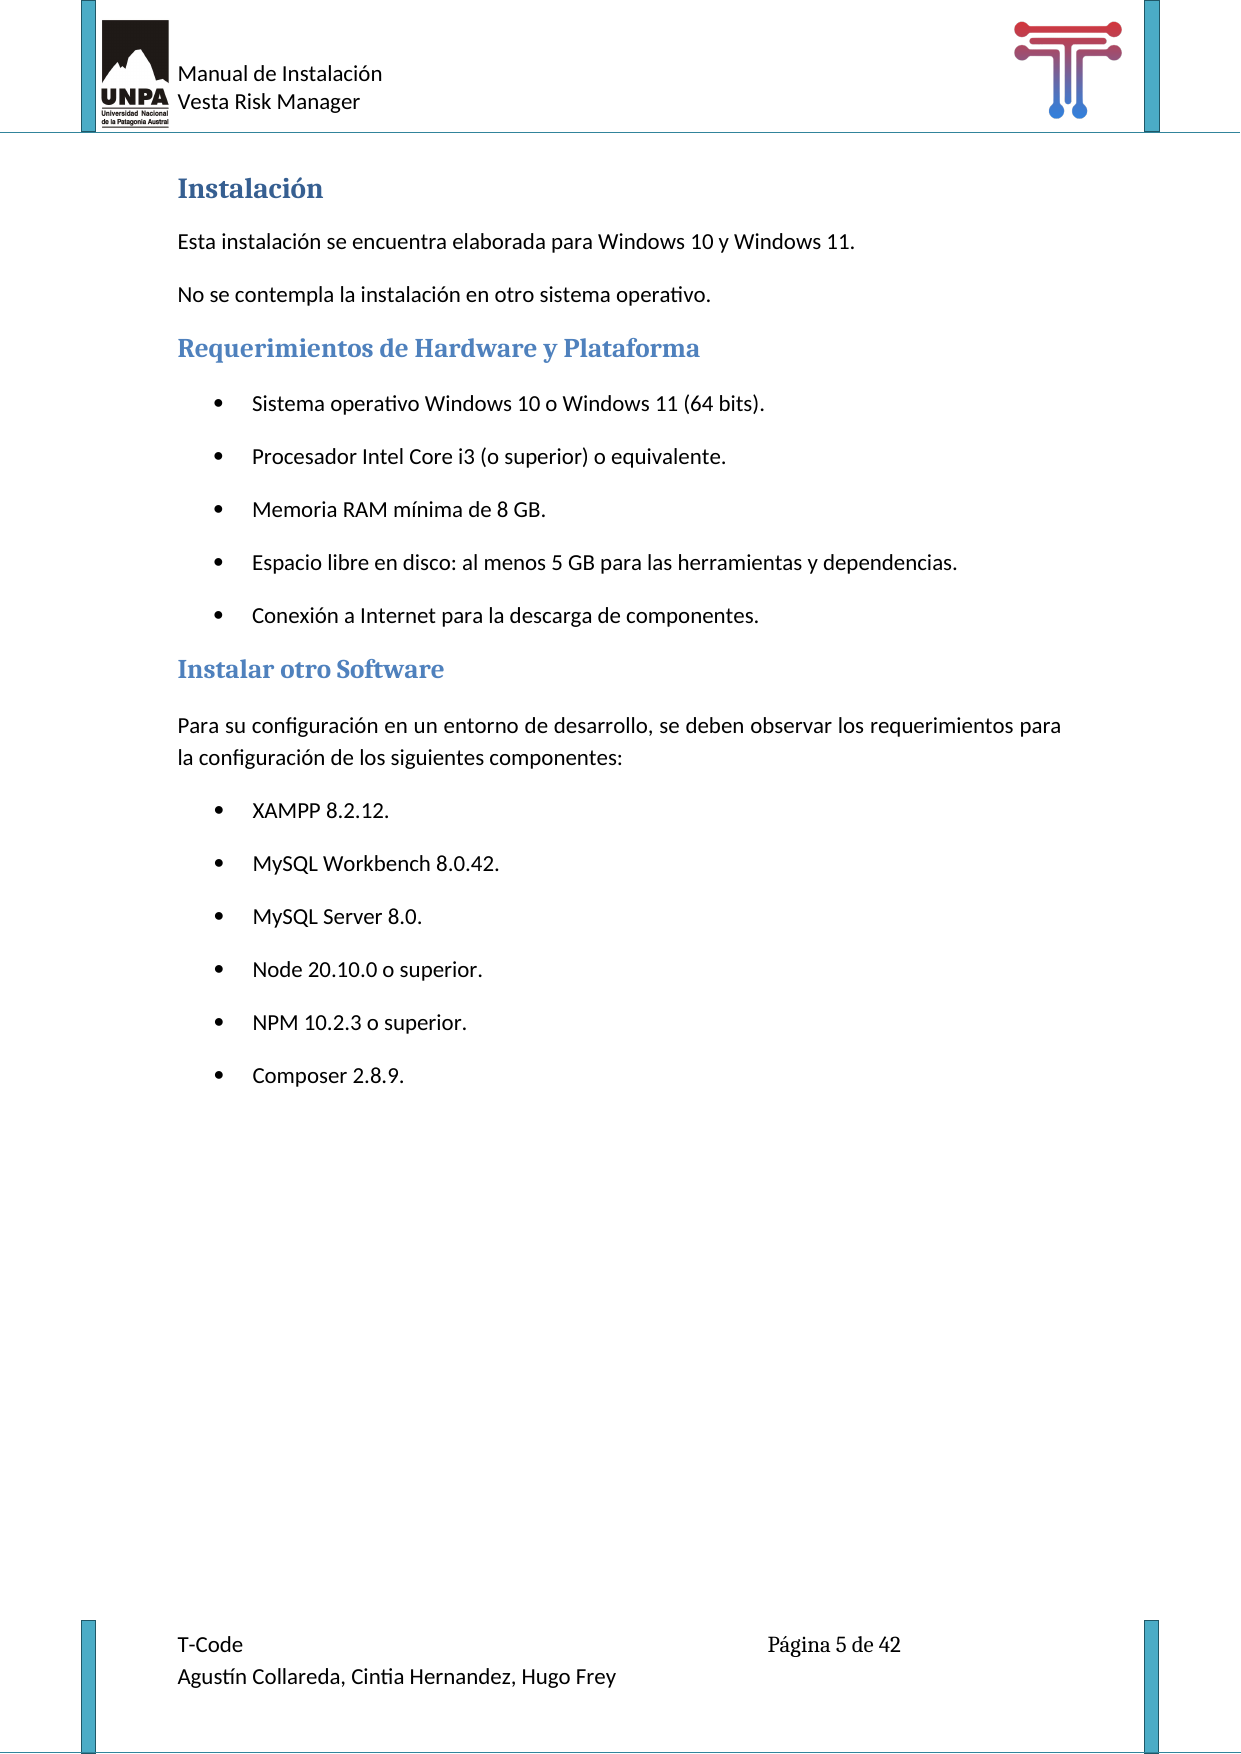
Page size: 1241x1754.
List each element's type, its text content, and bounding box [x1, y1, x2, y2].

text Instalación [177, 172, 1063, 206]
list No se contempla la instalación en otro sistema operativo. [177, 280, 1063, 308]
list Composer 2.8.9. [215, 1061, 1063, 1089]
text Memoria RAM mínima de 8 GB. [214, 495, 1063, 523]
text Para su configuración en un entorno de desarrollo, se deben observar los requerimientos para la configuración de los siguientes componentes: [177, 711, 1063, 771]
text Instalar otro Software [177, 654, 1063, 686]
text Conexión a Internet para la descarga de componentes. [214, 601, 1063, 629]
picture [1013, 18, 1123, 121]
list XAMPP 8.2.12. [215, 796, 1063, 824]
text Espacio libre en disco: al menos 5 GB para las herramientas y dependencias. [214, 548, 1063, 576]
text Sistema operativo Windows 10 o Windows 11 (64 bits). [214, 389, 1063, 417]
list MySQL Server 8.0. [215, 902, 1063, 930]
text Requerimientos de Hardware y Plataforma [177, 333, 1063, 364]
list Node 20.10.0 o superior. [215, 955, 1063, 983]
list MySQL Workbench 8.0.42. [215, 849, 1063, 877]
text Procesador Intel Core i3 (o superior) o equivalente. [214, 442, 1063, 470]
picture [100, 18, 170, 129]
list Esta instalación se encuentra elaborada para Windows 10 y Windows 11. [177, 227, 1063, 255]
list NPM 10.2.3 o superior. [215, 1008, 1063, 1036]
